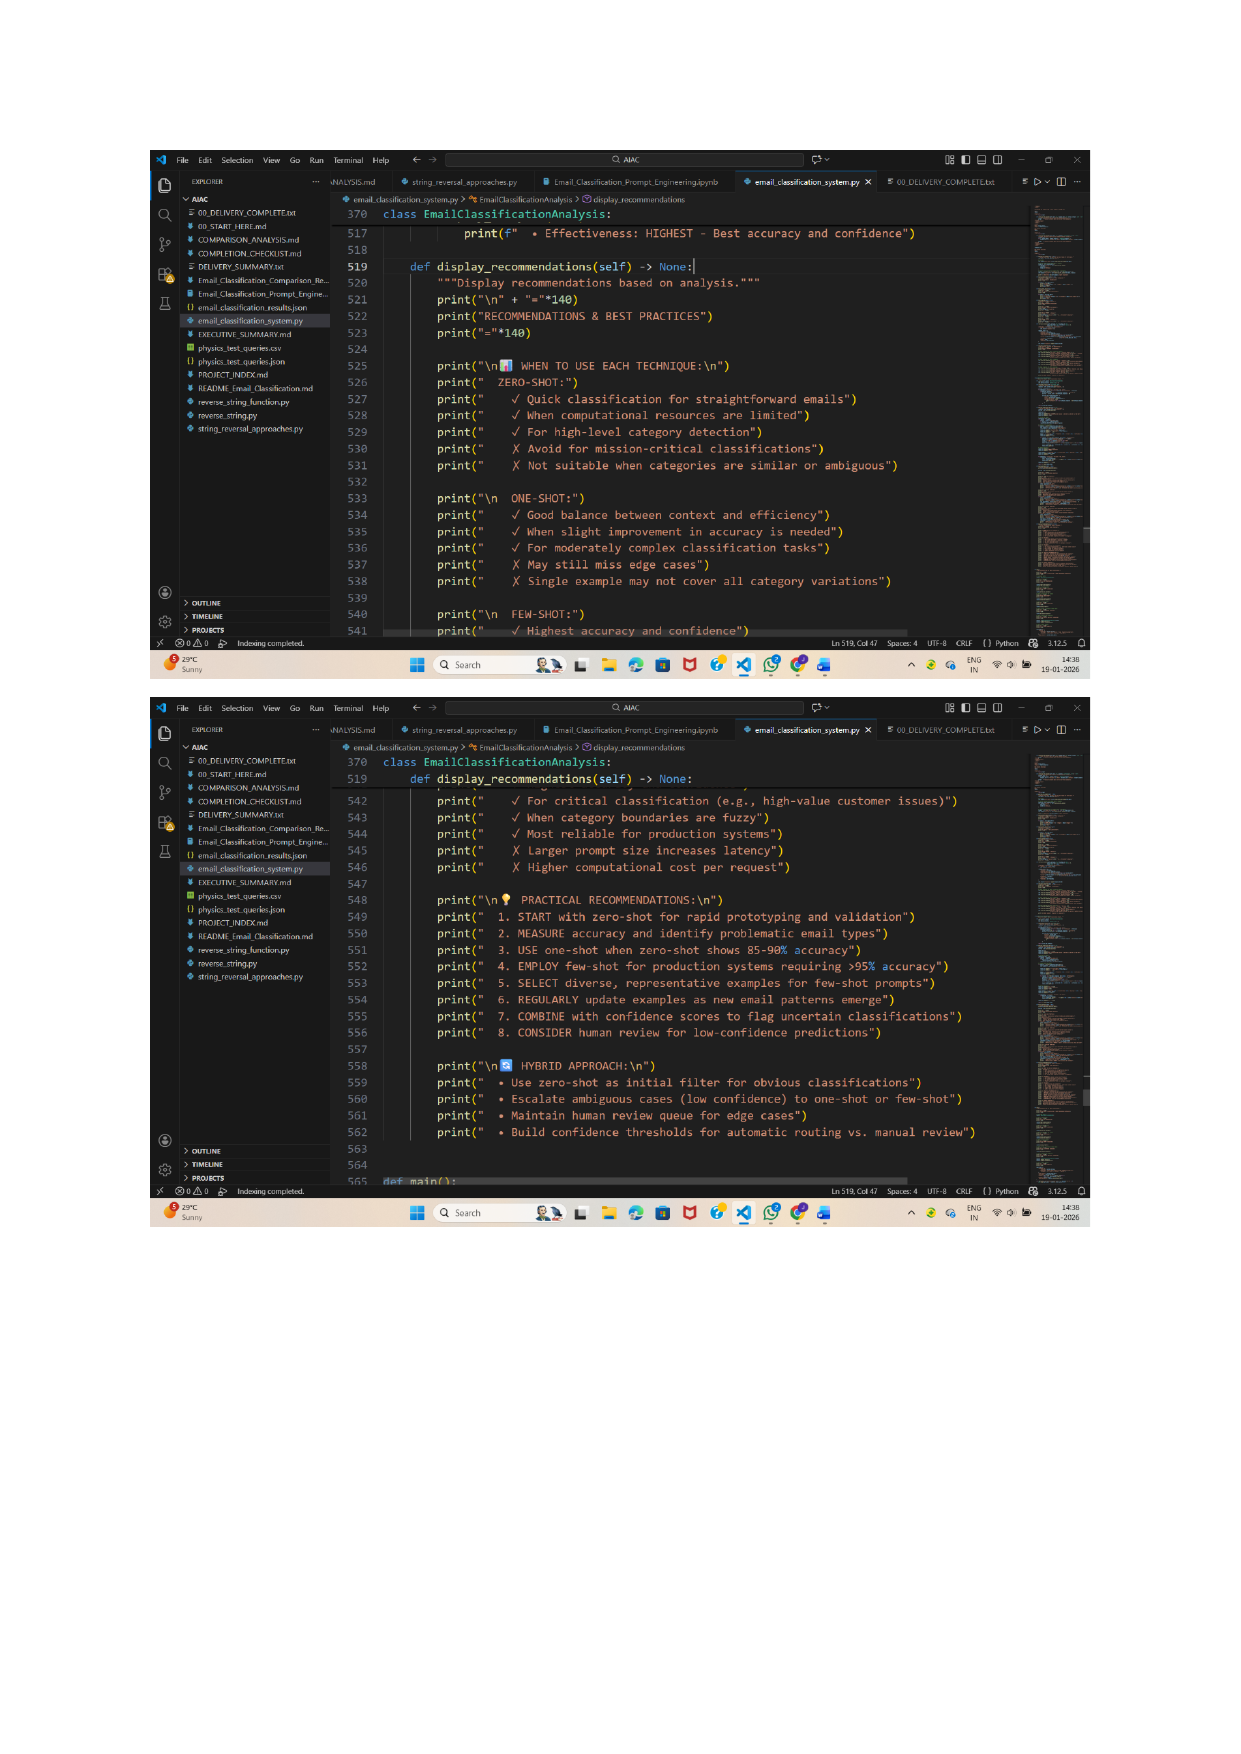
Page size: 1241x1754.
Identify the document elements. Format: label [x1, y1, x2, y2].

picture [150, 697, 1091, 1227]
picture [150, 150, 1091, 679]
